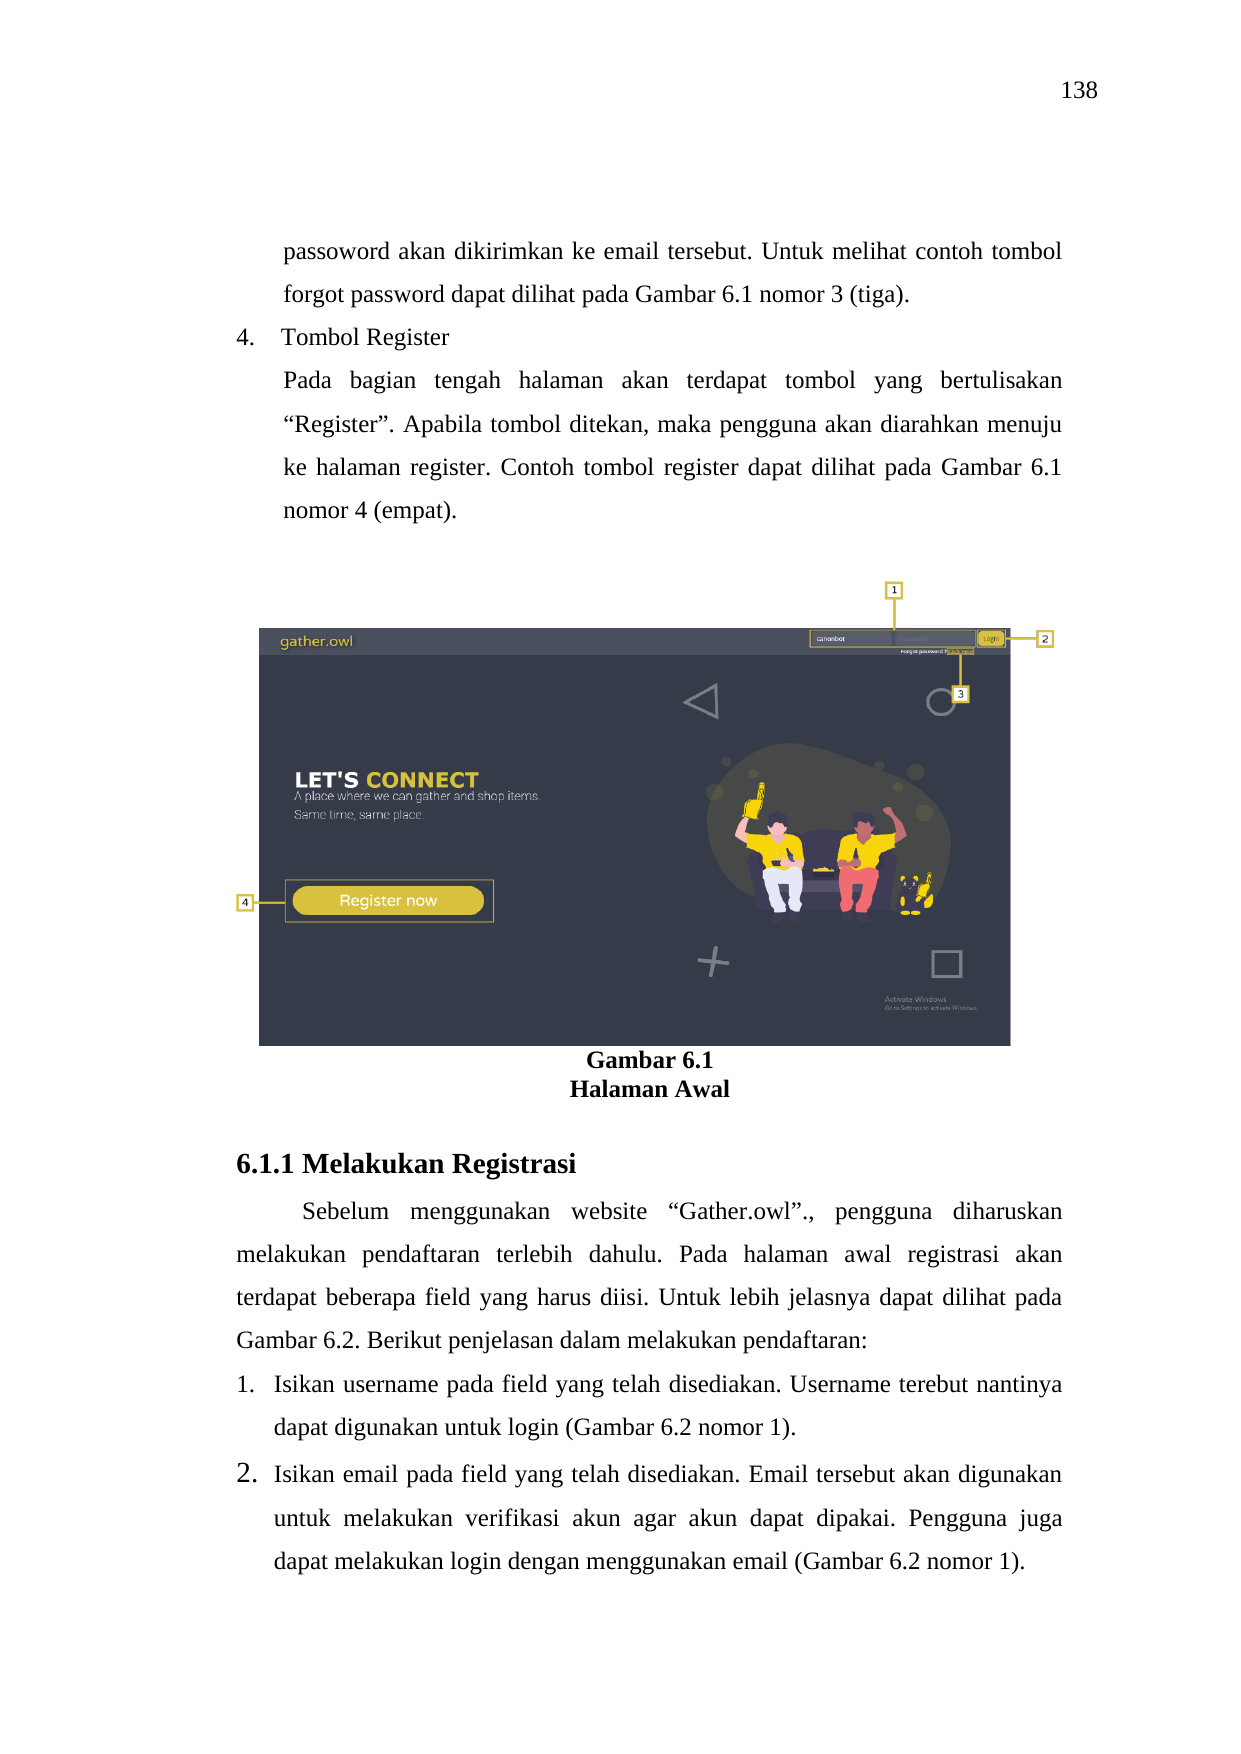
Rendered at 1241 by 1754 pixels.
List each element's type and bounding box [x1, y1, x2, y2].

picture [236, 581, 1054, 1046]
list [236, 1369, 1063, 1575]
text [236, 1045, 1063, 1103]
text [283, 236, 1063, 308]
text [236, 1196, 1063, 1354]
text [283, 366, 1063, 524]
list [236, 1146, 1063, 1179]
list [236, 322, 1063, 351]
